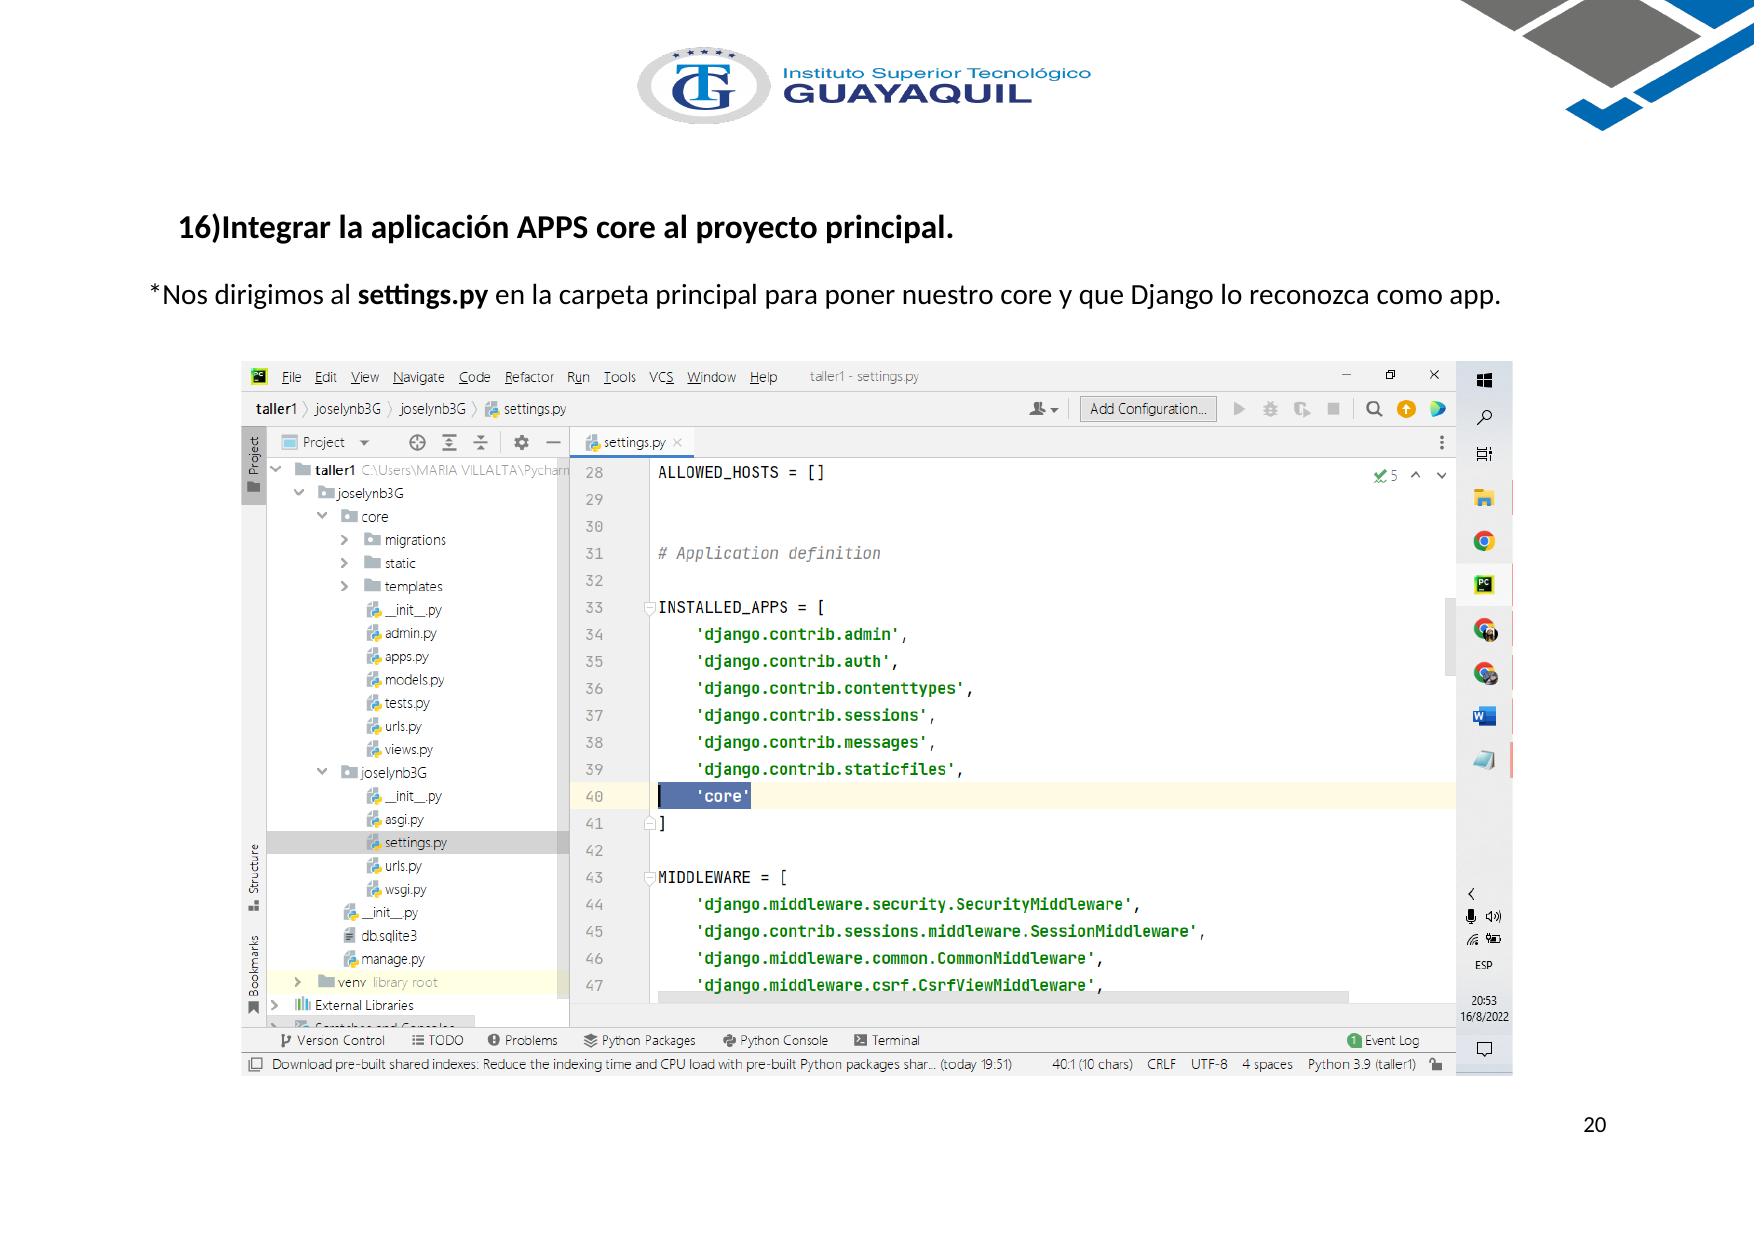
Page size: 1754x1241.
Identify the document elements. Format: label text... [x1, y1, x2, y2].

picture [556, 0, 1754, 146]
picture [241, 361, 1513, 1076]
subtitle Integrar la aplicación APPS core al proyecto principal. [177, 206, 1606, 247]
text *Nos dirigimos al settings.py en la carpeta principal para poner nuestro core y que Django lo reconozca como app. [148, 276, 1606, 312]
